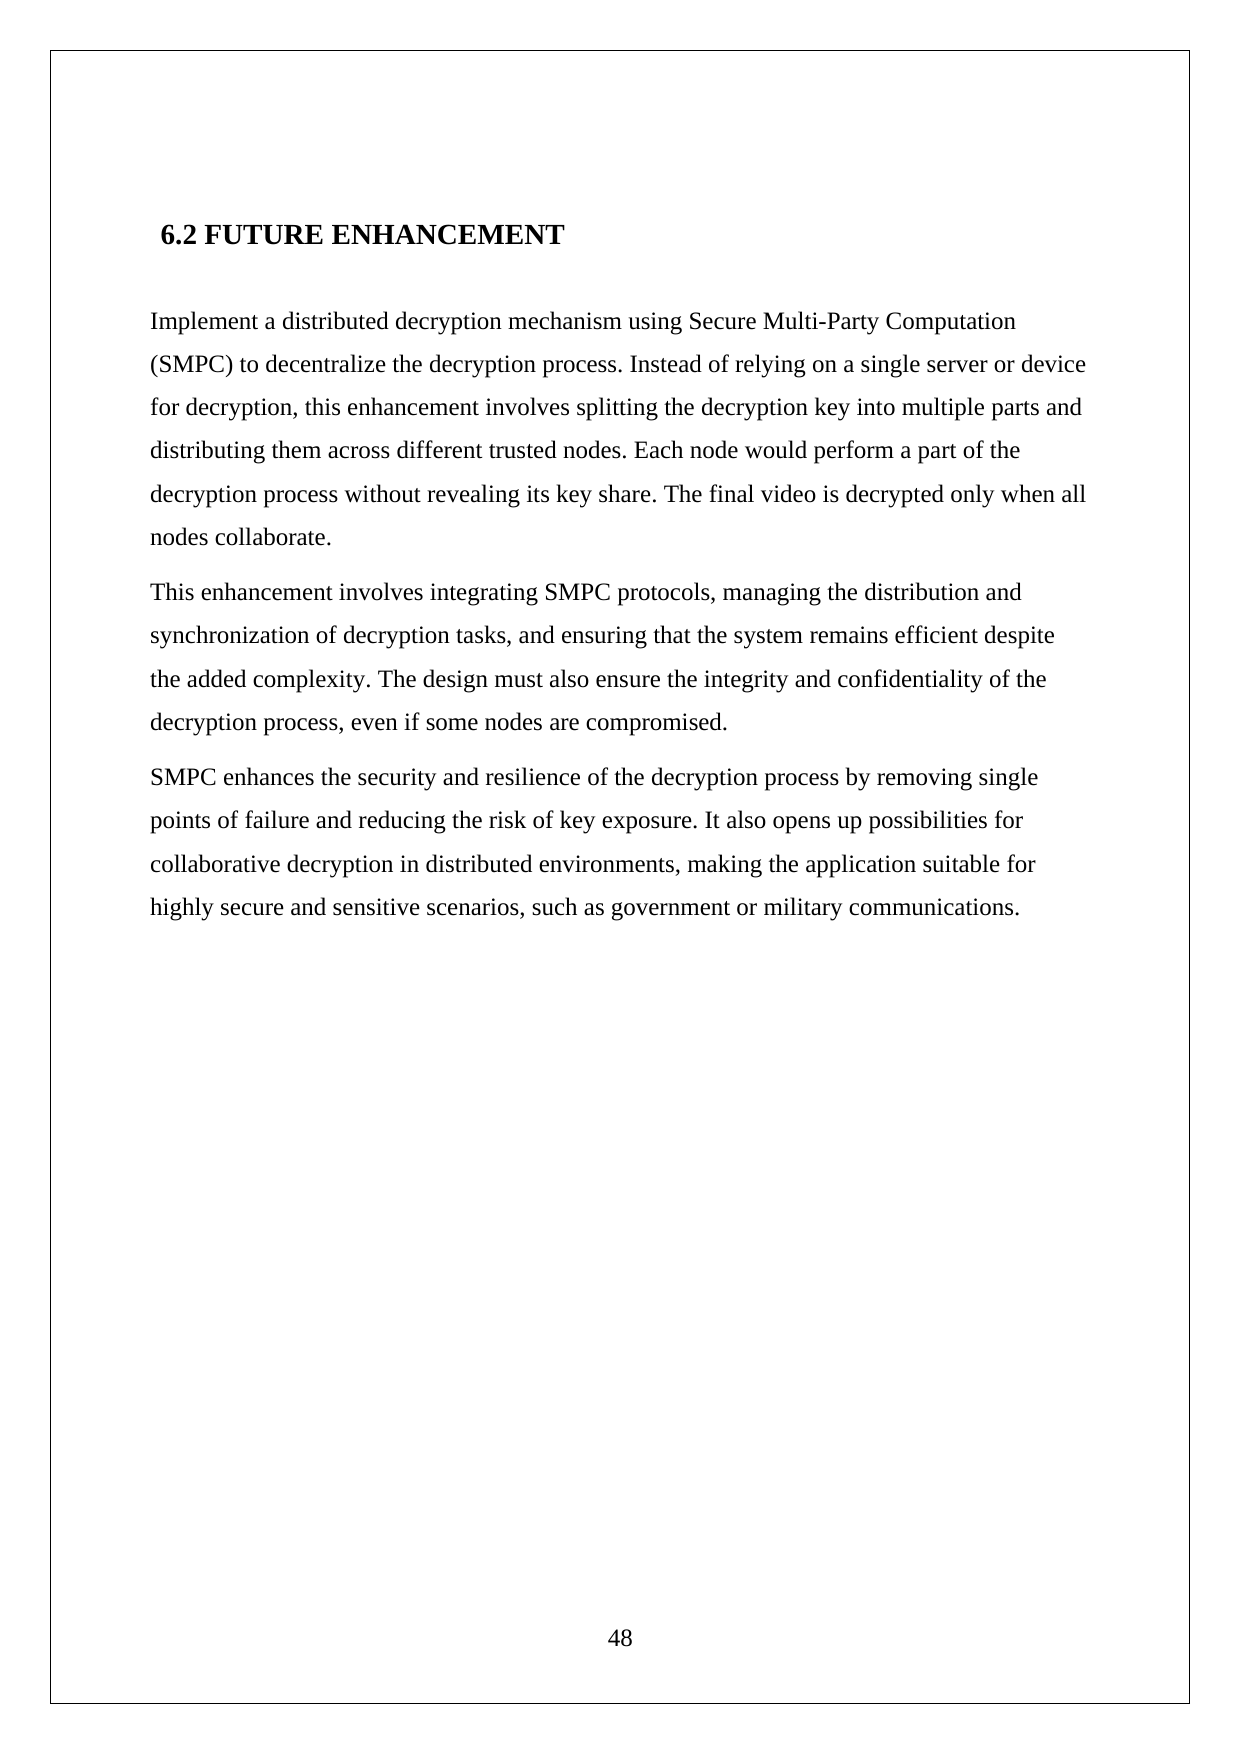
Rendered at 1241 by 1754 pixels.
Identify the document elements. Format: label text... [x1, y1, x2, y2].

text Implement a distributed decryption mechanism using Secure Multi-Party Computation (SMPC) to decentralize the decryption process. Instead of relying on a single server or device for decryption, this enhancement involves splitting the decryption key into multiple parts and distributing them across different trusted nodes. Each node would perform a part of the decryption process without revealing its key share. The final video is decrypted only when all nodes collaborate. [150, 306, 1090, 551]
subtitle FUTURE ENHANCEMENT [160, 217, 1090, 251]
text This enhancement involves integrating SMPC protocols, managing the distribution and synchronization of decryption tasks, and ensuring that the system remains efficient despite the added complexity. The design must also ensure the integrity and confidentiality of the decryption process, even if some nodes are compromised. [150, 577, 1090, 736]
text SMPC enhances the security and resilience of the decryption process by removing single points of failure and reducing the risk of key exposure. It also opens up possibilities for collaborative decryption in distributed environments, making the application suitable for highly secure and sensitive scenarios, such as government or military communications. [150, 762, 1090, 921]
